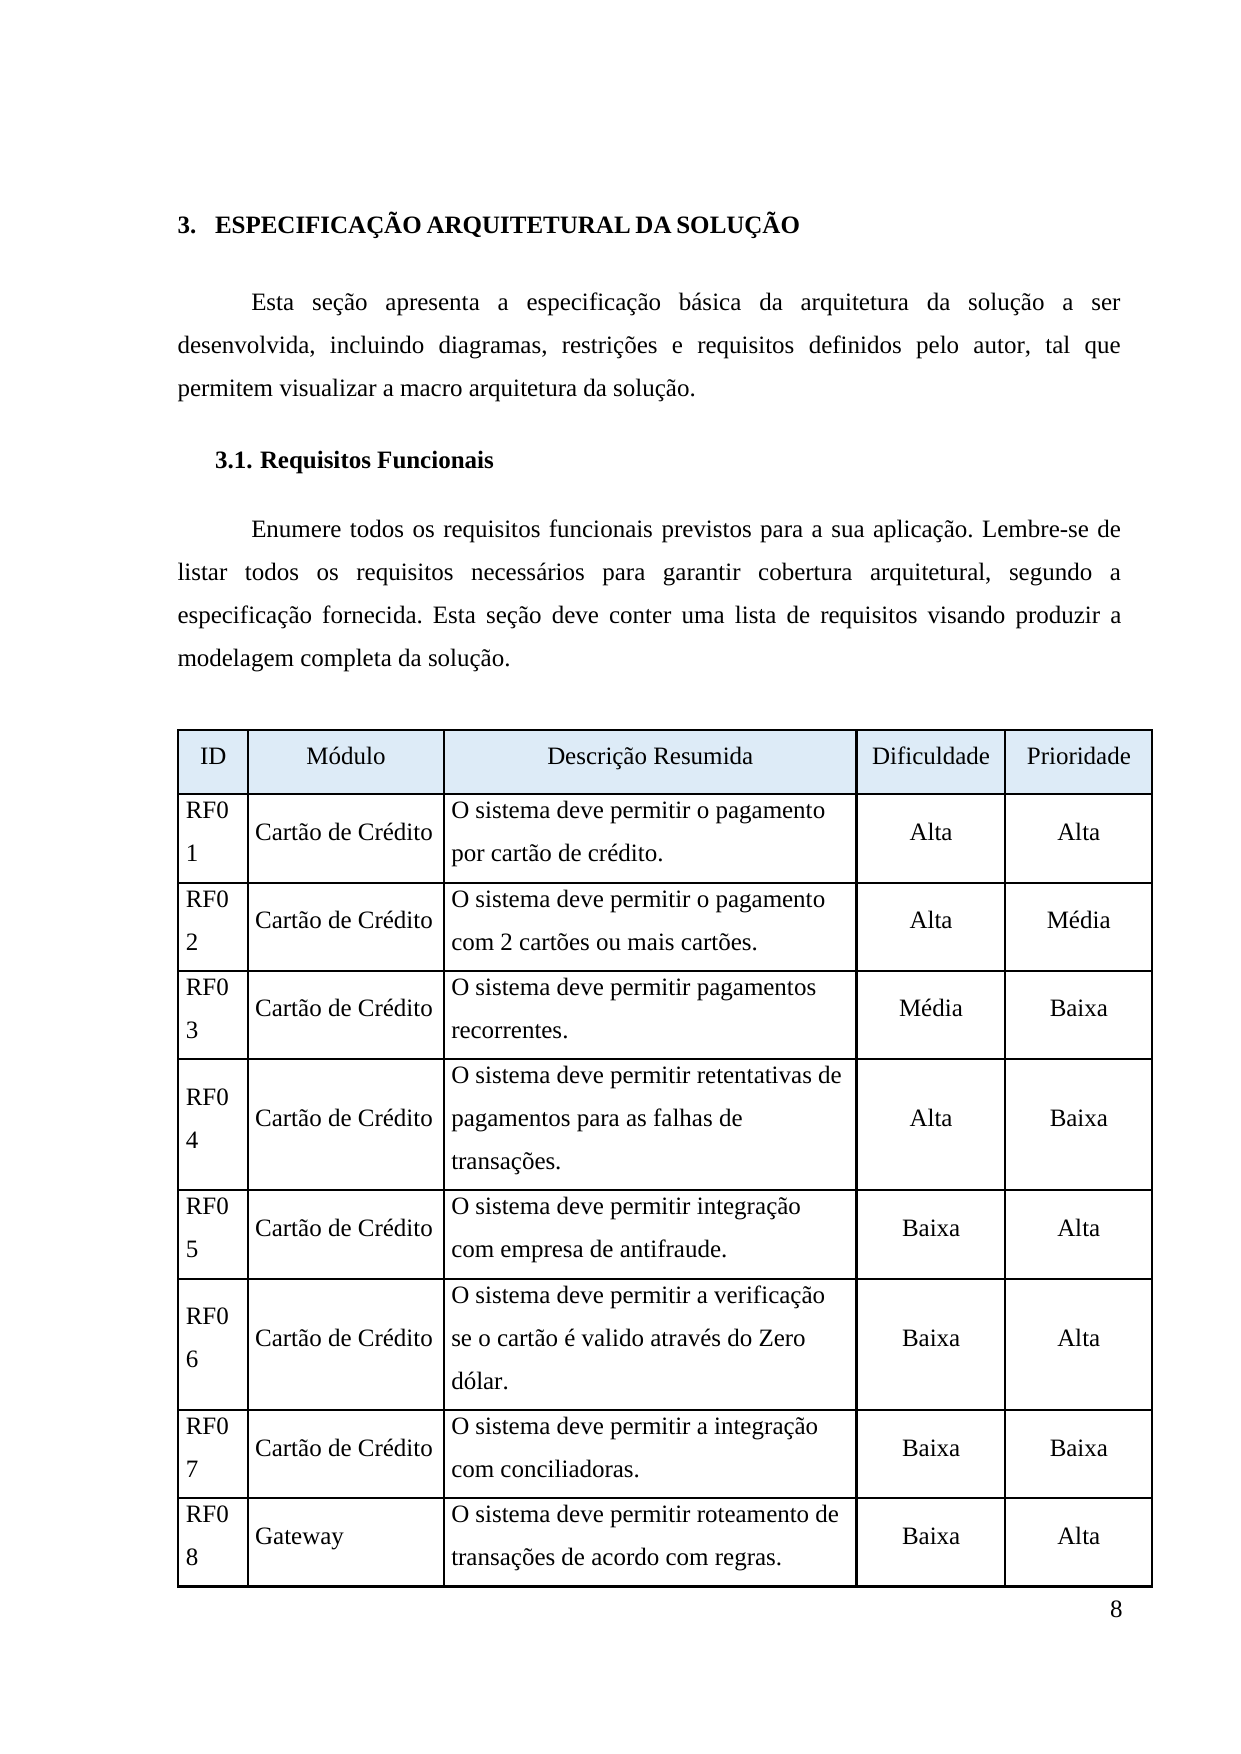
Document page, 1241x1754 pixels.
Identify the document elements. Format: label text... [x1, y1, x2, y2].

table_cell Alta [1006, 1191, 1151, 1278]
table_cell Baixa [858, 1280, 1004, 1409]
table_cell Cartão de Crédito [249, 884, 443, 970]
table_cell Baixa [1006, 972, 1151, 1058]
table_cell Alta [1006, 795, 1151, 882]
subtitle Requisitos Funcionais [215, 446, 1122, 474]
table_cell O sistema deve permitir a integração com conciliadoras. [445, 1411, 855, 1497]
table_cell Baixa [1006, 1411, 1151, 1497]
table_cell Alta [1006, 1499, 1151, 1585]
table_header Descrição Resumida [445, 731, 855, 793]
table_cell RF01 [179, 795, 247, 882]
table_cell RF06 [179, 1280, 247, 1409]
table_cell RF03 [179, 972, 247, 1058]
table_cell Baixa [858, 1499, 1004, 1585]
table_cell O sistema deve permitir integração com empresa de antifraude. [445, 1191, 855, 1278]
table_cell Cartão de Crédito [249, 1060, 443, 1189]
table_cell Alta [1006, 1280, 1151, 1409]
table_cell Gateway [249, 1499, 443, 1585]
table_cell Cartão de Crédito [249, 1280, 443, 1409]
table_header ID [179, 731, 247, 793]
table_cell Média [858, 972, 1004, 1058]
table_cell Baixa [858, 1191, 1004, 1278]
subtitle ESPECIFICAÇÃO ARQUITETURAL DA SOLUÇÃO [177, 211, 1122, 239]
table_cell O sistema deve permitir o pagamento por cartão de crédito. [445, 795, 855, 882]
text Esta seção apresenta a especificação básica da arquitetura da solução a ser desenvolvida, incluindo diagramas, restrições e requisitos definidos pelo autor, tal que permitem visualizar a macro arquitetura da solução. [177, 287, 1122, 402]
table_cell Baixa [858, 1411, 1004, 1497]
table_cell RF08 [179, 1499, 247, 1585]
table_cell O sistema deve permitir roteamento de transações de acordo com regras. [445, 1499, 855, 1585]
table_cell O sistema deve permitir pagamentos recorrentes. [445, 972, 855, 1058]
table_cell O sistema deve permitir a verificação se o cartão é valido através do Zero dólar. [445, 1280, 855, 1409]
table_cell O sistema deve permitir retentativas de pagamentos para as falhas de transações. [445, 1060, 855, 1189]
table_cell RF05 [179, 1191, 247, 1278]
table_header Dificuldade [858, 731, 1004, 793]
table_cell RF02 [179, 884, 247, 970]
table_cell O sistema deve permitir o pagamento com 2 cartões ou mais cartões. [445, 884, 855, 970]
table_cell Cartão de Crédito [249, 1191, 443, 1278]
table_cell Baixa [1006, 1060, 1151, 1189]
table_cell Cartão de Crédito [249, 972, 443, 1058]
table_header Módulo [249, 731, 443, 793]
table_cell RF04 [179, 1060, 247, 1189]
table_cell RF07 [179, 1411, 247, 1497]
table_cell Cartão de Crédito [249, 1411, 443, 1497]
table_cell Alta [858, 1060, 1004, 1189]
table_cell Alta [858, 884, 1004, 970]
table_cell Média [1006, 884, 1151, 970]
text Enumere todos os requisitos funcionais previstos para a sua aplicação. Lembre-se de listar todos os requisitos necessários para garantir cobertura arquitetural, segundo a especificação fornecida. Esta seção deve conter uma lista de requisitos visando produzir a modelagem completa da solução. [177, 514, 1122, 672]
table_cell Alta [858, 795, 1004, 882]
table_cell Cartão de Crédito [249, 795, 443, 882]
table_header Prioridade [1006, 731, 1151, 793]
